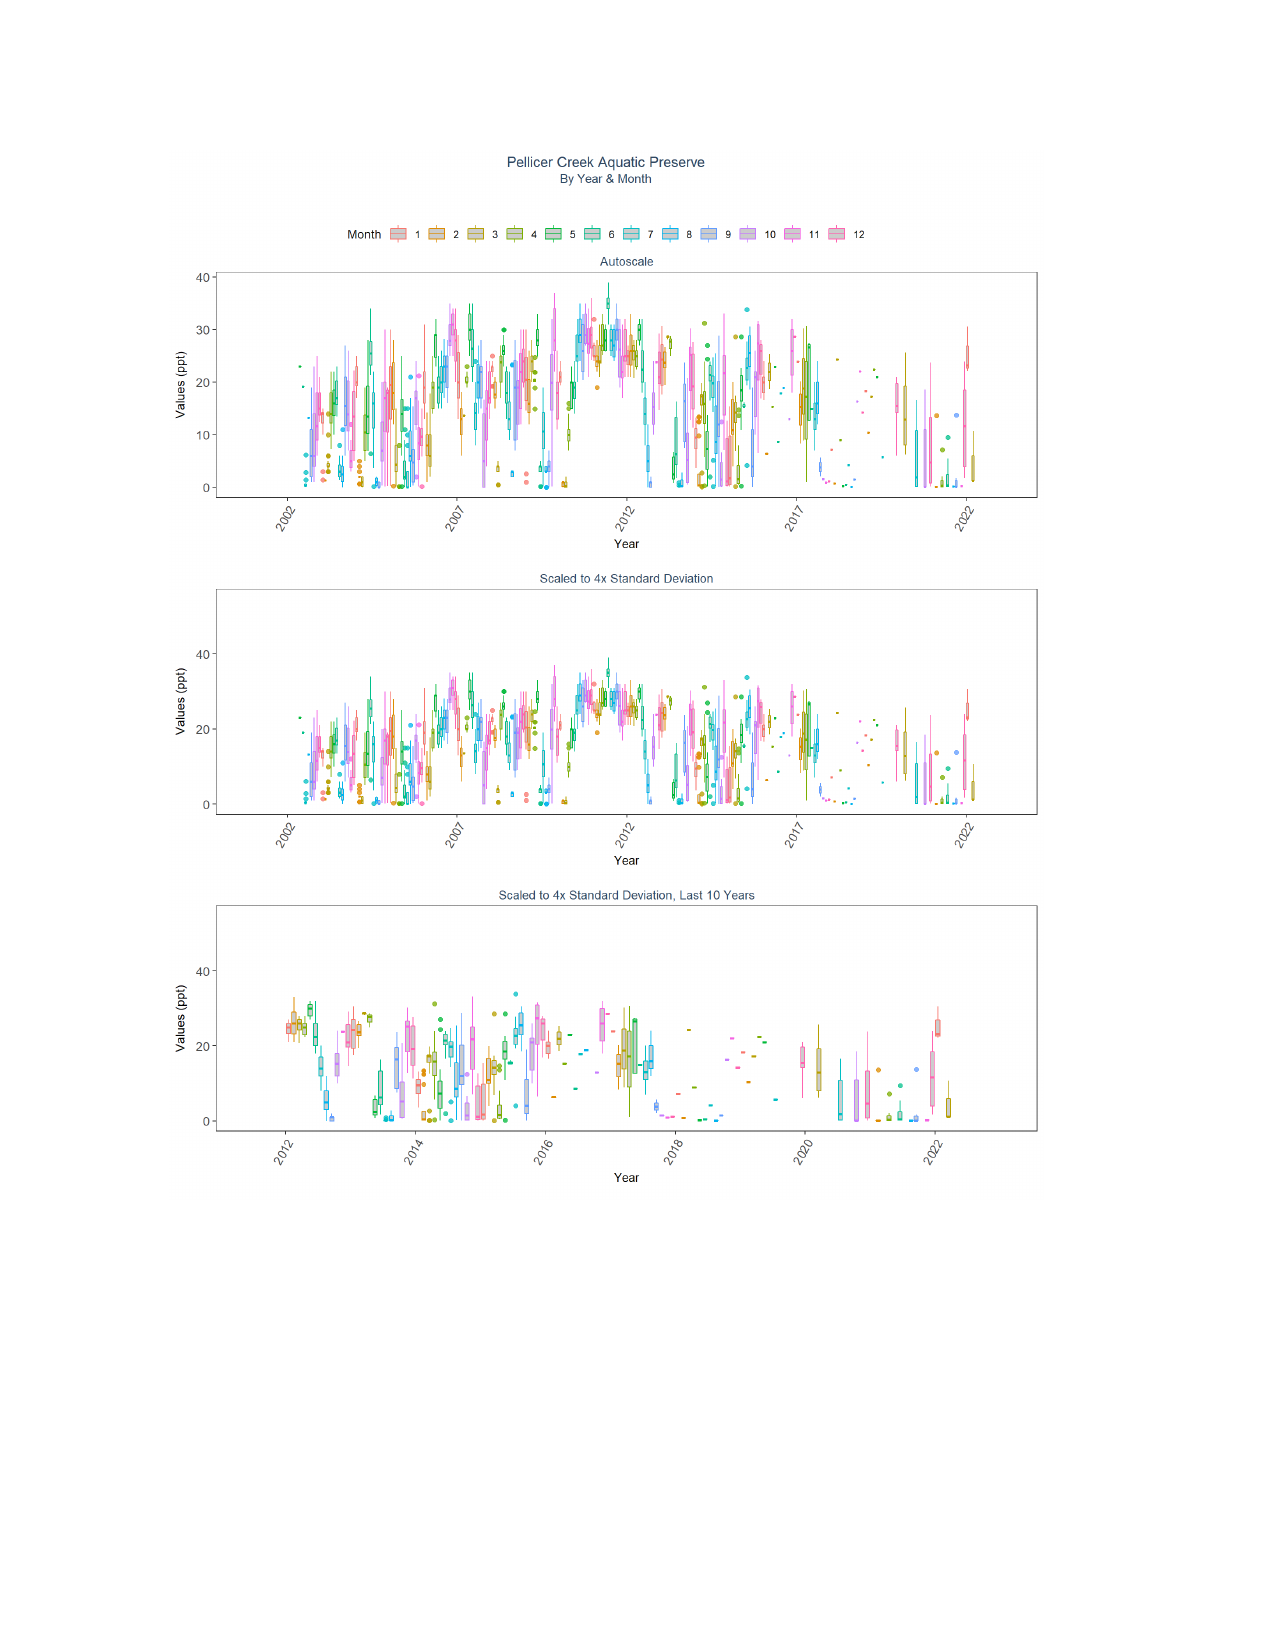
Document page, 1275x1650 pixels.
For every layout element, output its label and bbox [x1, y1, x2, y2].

picture [168, 150, 1044, 1200]
